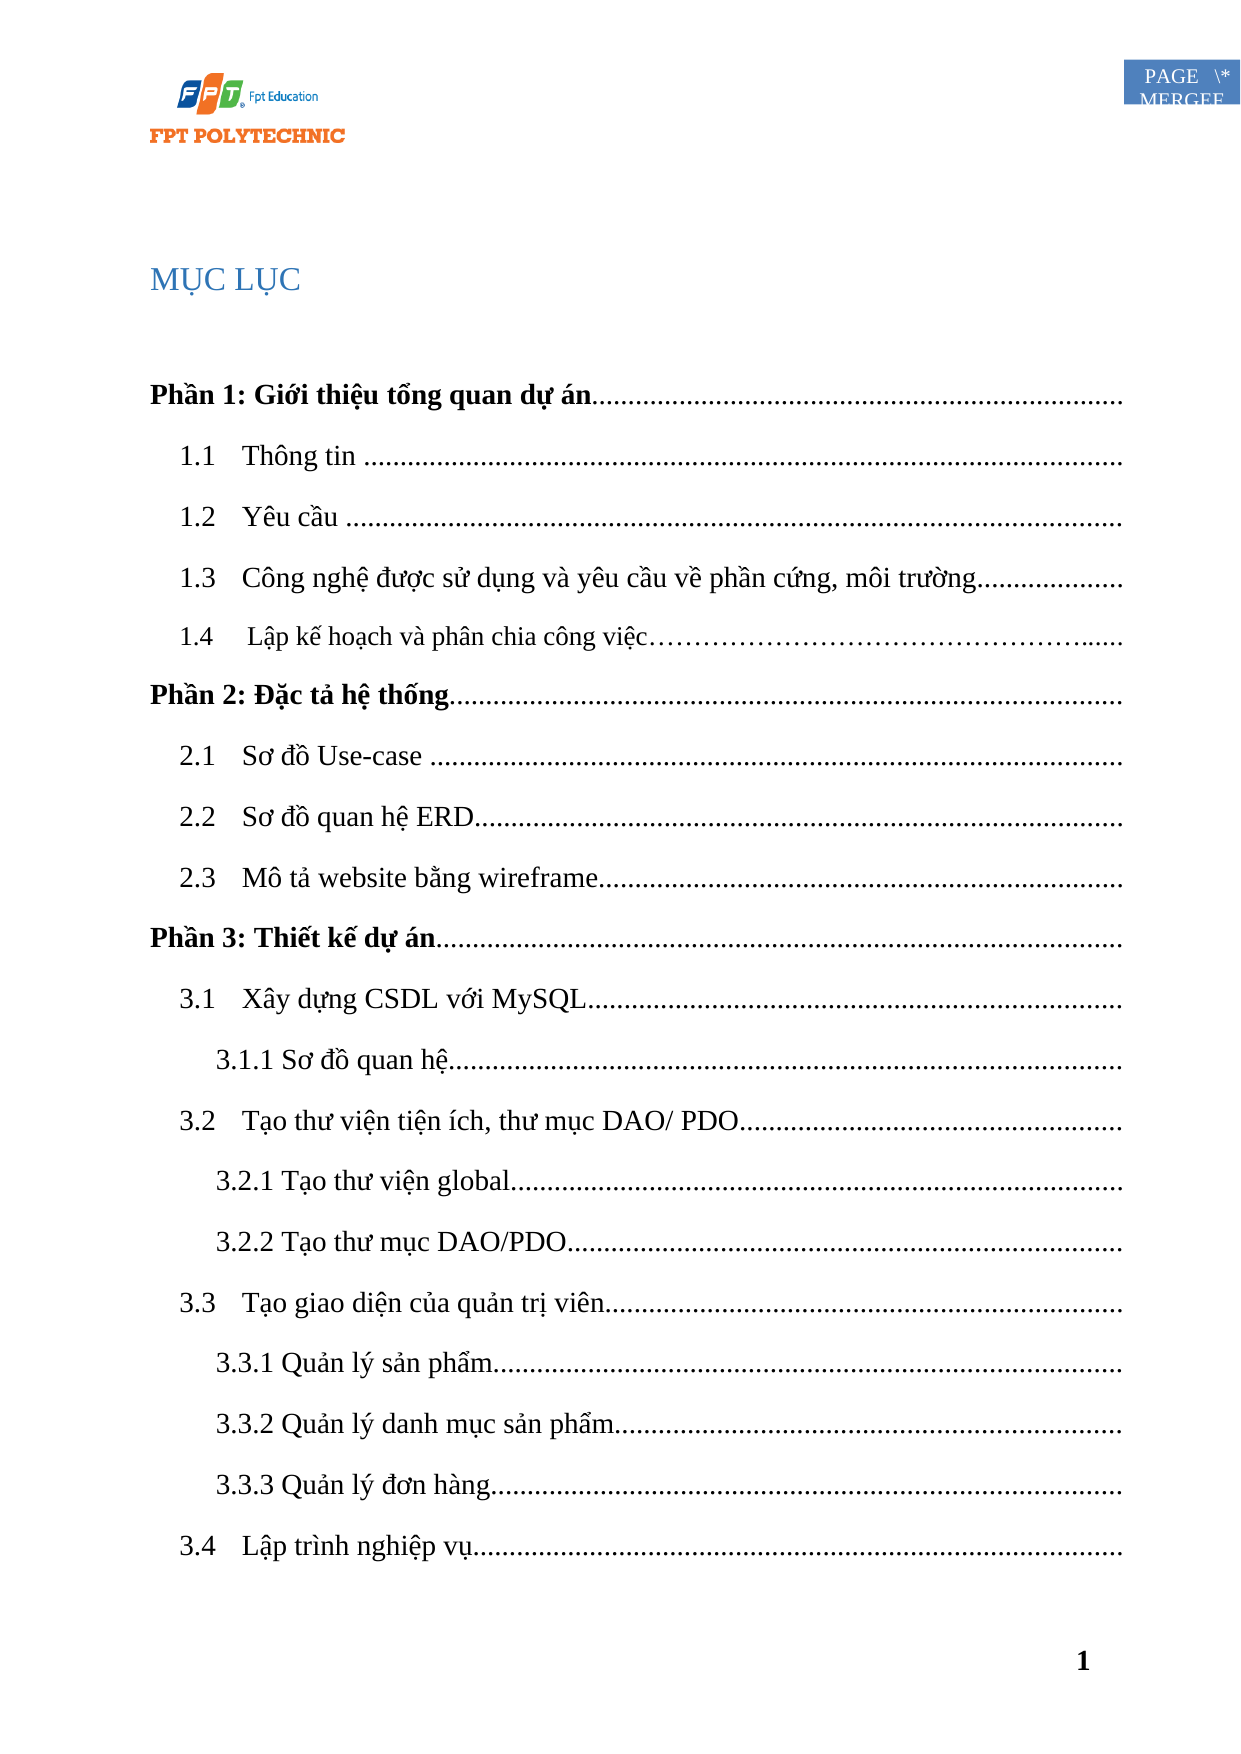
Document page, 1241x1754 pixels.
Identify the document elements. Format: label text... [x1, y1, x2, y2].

text 3.2.2 Tạo thư mục DAO/PDO [179, 1224, 1090, 1258]
text 3.3.3 Quản lý đơn hàng [179, 1467, 1090, 1501]
text 3.1.1 Sơ đồ quan hệ [179, 1042, 1090, 1075]
text 3.1 Xây dựng CSDL với MySQL [179, 981, 1090, 1015]
text 3.3 Tạo giao diện của quản trị viên [179, 1285, 1090, 1318]
text 1.1 Thông tin [179, 438, 1090, 472]
text 2.2 Sơ đồ quan hệ ERD [179, 799, 1090, 832]
text Phần 1: Giới thiệu tổng quan dự án [150, 377, 1090, 411]
text 1.3 Công nghệ được sử dụng và yêu cầu về phần cứng, môi trường [179, 560, 1090, 593]
text 3.3.1 Quản lý sản phẩm [179, 1346, 1090, 1379]
text 2.3 Mô tả website bằng wireframe [179, 860, 1090, 893]
text Phần 2: Đặc tả hệ thống [150, 677, 1090, 711]
text 3.2 Tạo thư viện tiện ích, thư mục DAO/ PDO [179, 1103, 1090, 1136]
subtitle MỤC LỤC [150, 259, 1090, 298]
text 1.4 Lập kế hoạch và phân chia công việc…………………………………………. [179, 620, 1090, 652]
text 3.4 Lập trình nghiệp vụ [179, 1528, 1090, 1561]
picture [150, 73, 347, 143]
text Phần 3: Thiết kế dự án [150, 920, 1090, 954]
text 3.2.1 Tạo thư viện global [179, 1163, 1090, 1197]
text 3.3.2 Quản lý danh mục sản phẩm [179, 1406, 1090, 1440]
text 1.2 Yêu cầu [179, 499, 1090, 532]
text 2.1 Sơ đồ Use-case [179, 738, 1090, 772]
